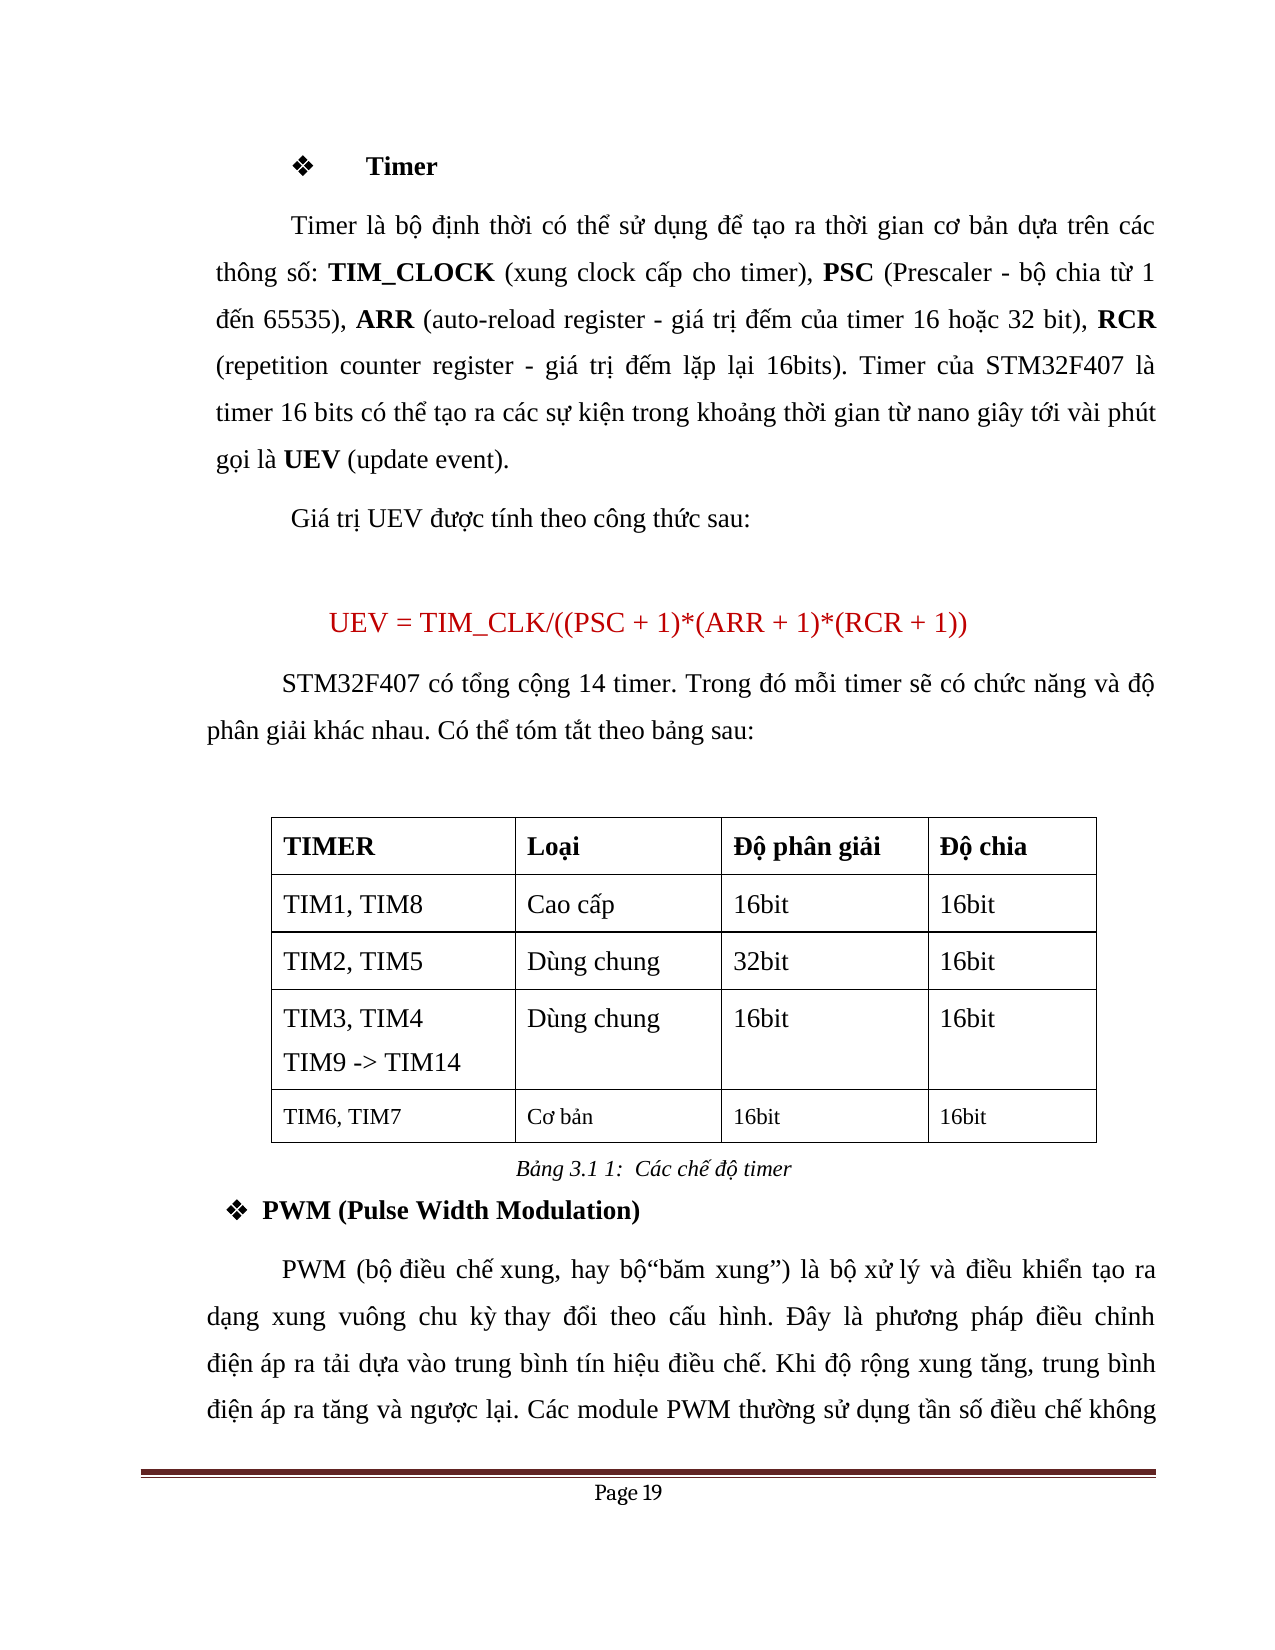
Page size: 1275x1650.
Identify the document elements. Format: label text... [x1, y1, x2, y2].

table_header TIMER [272, 818, 515, 874]
table_header Độ phân giải [722, 818, 928, 874]
table_cell TIM2, TIM5 [272, 933, 515, 988]
table_cell 16bit [722, 990, 928, 1089]
table_cell 16bit [929, 990, 1096, 1089]
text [207, 1253, 1156, 1425]
list Timer [216, 150, 1156, 181]
table_cell Dùng chung [516, 933, 721, 988]
table_header Độ chia [929, 818, 1096, 874]
table_cell TIM6, TIM7 [272, 1090, 515, 1142]
text STM32F407 có tổng cộng 14 timer. Trong đó mỗi timer sẽ có chức năng và độ phân giải khác nhau. Có thể tóm tắt theo bảng sau: [207, 667, 1156, 745]
table_cell TIM1, TIM8 [272, 875, 515, 931]
list PWM (Pulse Width Modulation) [224, 1194, 1156, 1225]
table_cell Cơ bản [516, 1090, 721, 1142]
text Timer là bộ định thời có thể sử dụng để tạo ra thời gian cơ bản dựa trên các thông số: TIM_CLOCK (xung clock cấp cho timer), PSC (Prescaler - bộ chia từ 1 đến 65535), ARR (auto-reload register - giá trị đếm của timer 16 hoặc 32 bit), RCR (repetition counter register - giá trị đếm lặp lại 16bits). Timer của STM32F407 là timer 16 bits có thể tạo ra các sự kiện trong khoảng thời gian từ nano giây tới vài phút gọi là UEV (update event). [216, 209, 1156, 474]
text Giá trị UEV được tính theo công thức sau: [216, 502, 1156, 533]
text UEV = TIM_CLK/((PSC + 1)*(ARR + 1)*(RCR + 1)) [141, 605, 1156, 638]
text Bảng 3.1 1: Các chế độ timer [516, 1155, 1156, 1182]
table_cell 16bit [929, 875, 1096, 931]
table_cell 16bit [929, 1090, 1096, 1142]
table_cell 32bit [722, 933, 928, 988]
table_header Loại [516, 818, 721, 874]
table_cell TIM3, TIM4 TIM9 -> TIM14 [272, 990, 515, 1089]
table_cell 16bit [929, 933, 1096, 988]
table_cell Dùng chung [516, 990, 721, 1089]
table_cell Cao cấp [516, 875, 721, 931]
table_cell 16bit [722, 1090, 928, 1142]
table_cell 16bit [722, 875, 928, 931]
